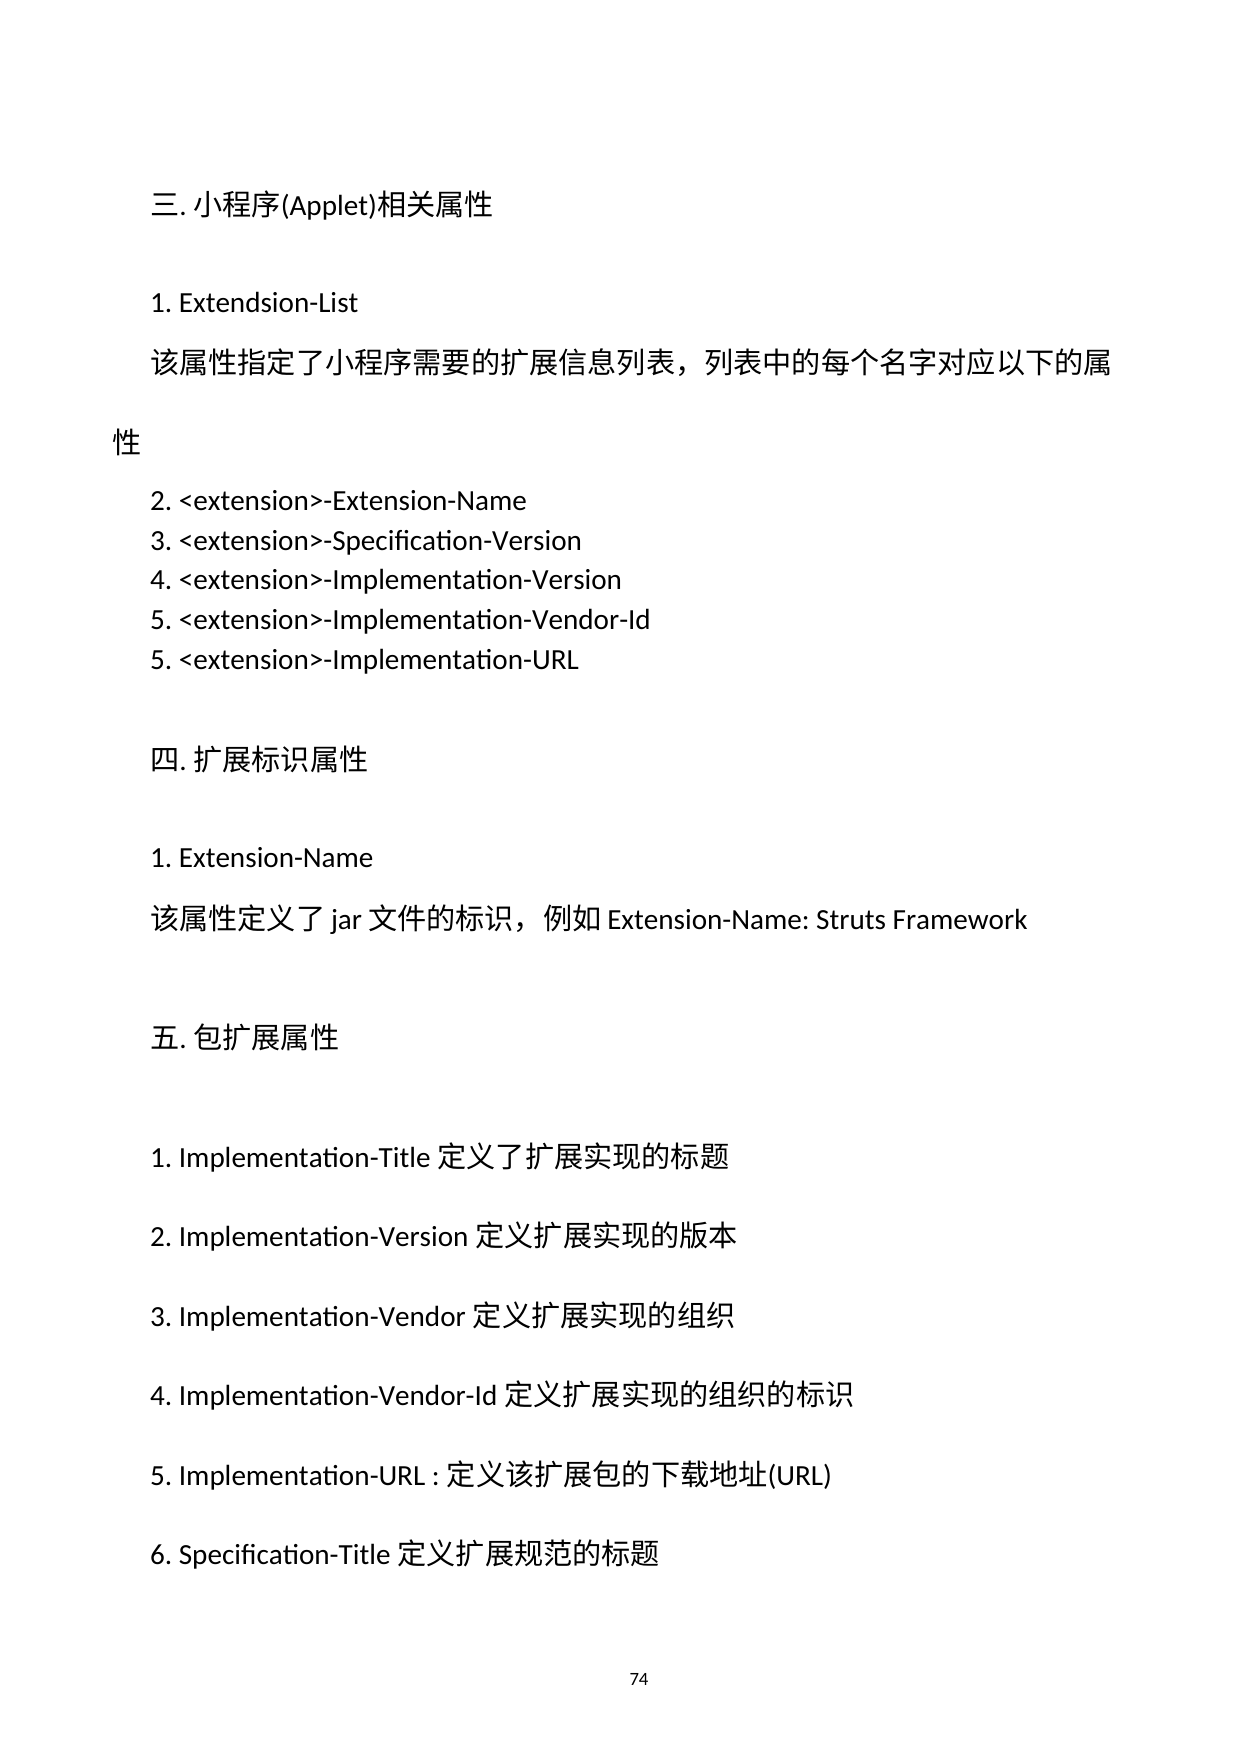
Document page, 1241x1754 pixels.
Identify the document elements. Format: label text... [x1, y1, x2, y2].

text 1. Implementation-Title 定义了扩展实现的标题 [112, 1115, 1128, 1194]
text 2. <extension>-Extension-Name [112, 480, 1128, 520]
text 五. 包扩展属性 [112, 996, 1128, 1075]
text 3. <extension>-Specification-Version [112, 520, 1128, 559]
text 3. Implementation-Vendor 定义扩展实现的组织 [112, 1274, 1128, 1353]
text 5. <extension>-Implementation-URL [112, 639, 1128, 678]
text 1. Extension-Name [112, 837, 1128, 877]
text 该属性定义了jar文件的标识，例如Extension-Name: Struts Framework [112, 877, 1128, 956]
text 四. 扩展标识属性 [112, 718, 1128, 798]
text 5. <extension>-Implementation-Vendor-Id [112, 599, 1128, 639]
text 该属性指定了小程序需要的扩展信息列表，列表中的每个名字对应以下的属性 [112, 321, 1128, 480]
text 2. Implementation-Version 定义扩展实现的版本 [112, 1194, 1128, 1274]
text 6. Specification-Title 定义扩展规范的标题 [112, 1512, 1128, 1591]
text 1. Extendsion-List [112, 282, 1128, 321]
text 4. Implementation-Vendor-Id 定义扩展实现的组织的标识 [112, 1353, 1128, 1433]
text 4. <extension>-Implementation-Version [112, 559, 1128, 599]
text 5. Implementation-URL : 定义该扩展包的下载地址(URL) [112, 1433, 1128, 1512]
text 三. 小程序(Applet)相关属性 [112, 163, 1128, 242]
